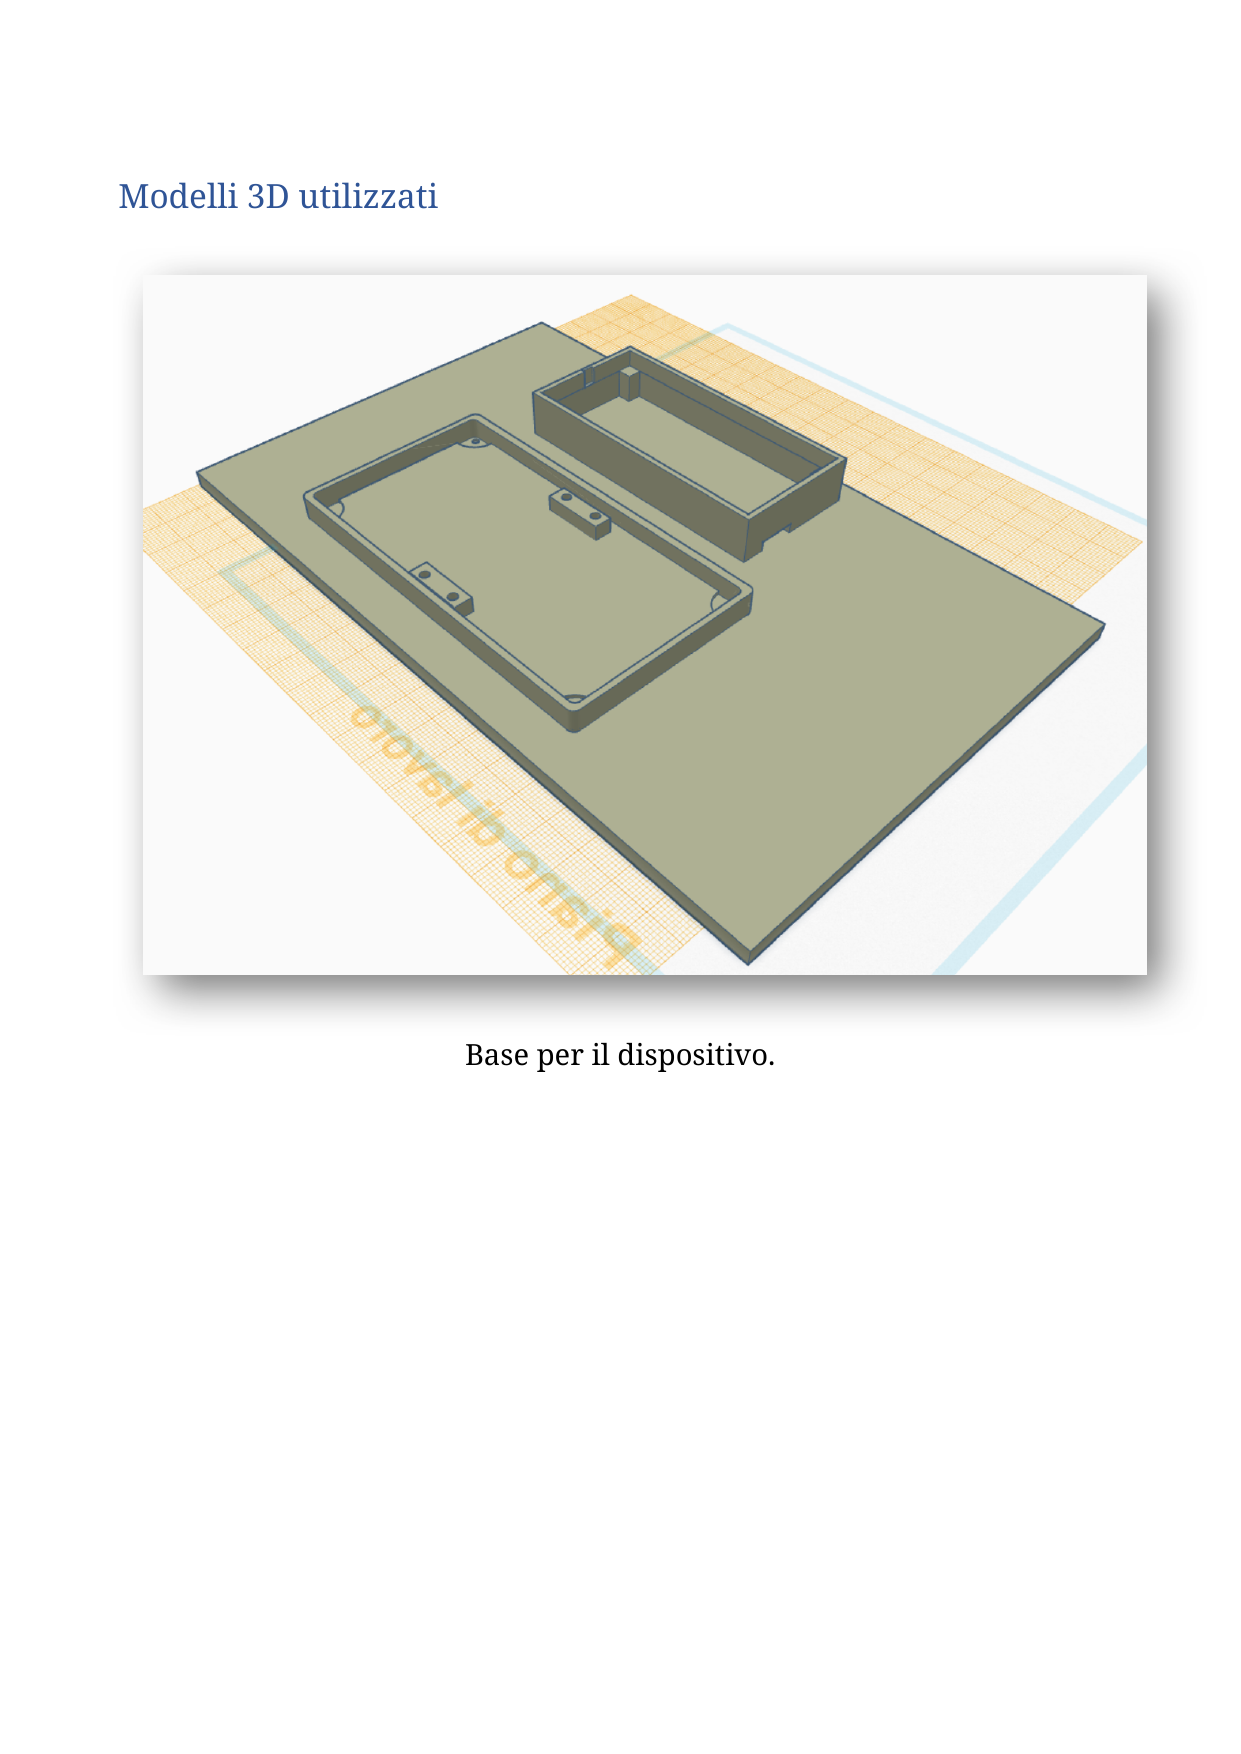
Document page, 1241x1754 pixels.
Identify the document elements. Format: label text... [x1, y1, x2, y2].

subtitle Modelli 3D utilizzati [118, 173, 1122, 218]
picture [143, 275, 1147, 975]
text Base per il dispositivo. [118, 1035, 1122, 1074]
